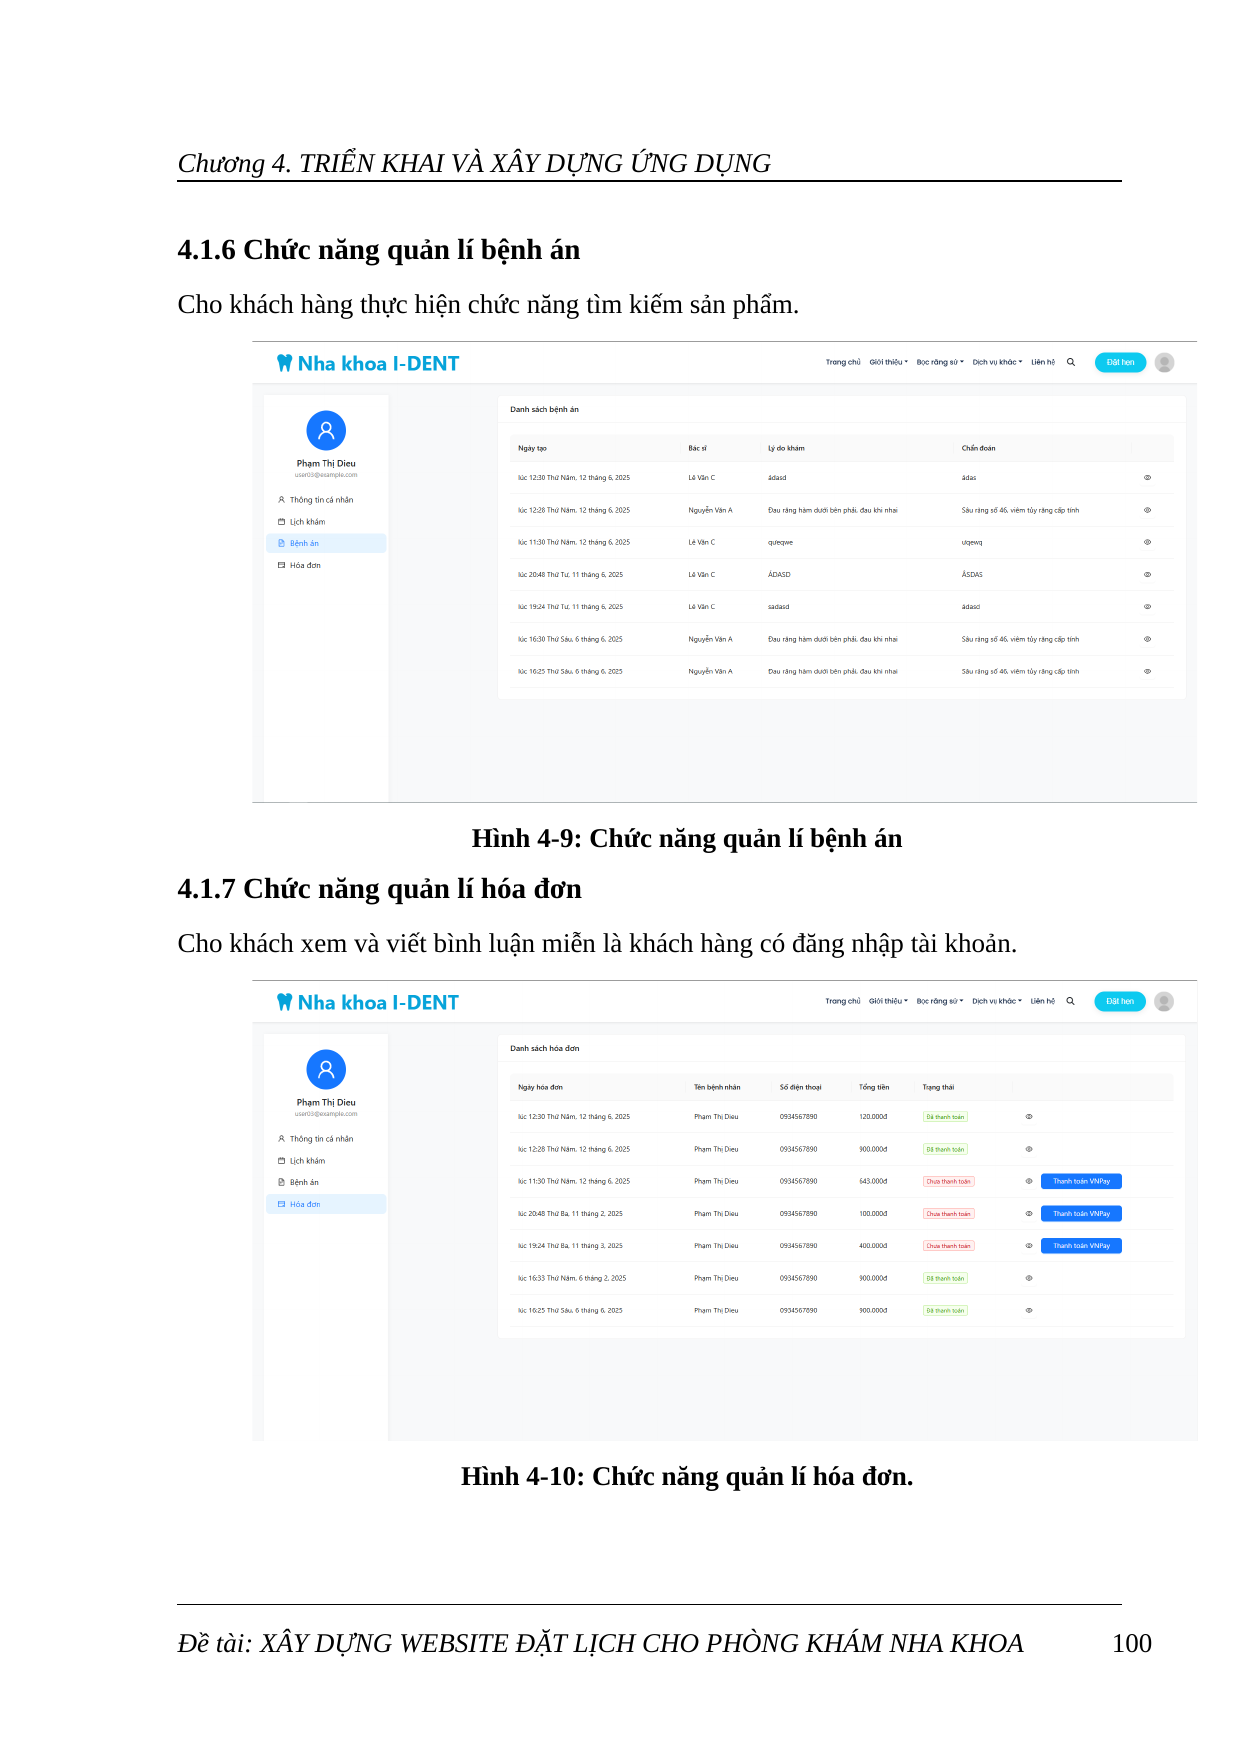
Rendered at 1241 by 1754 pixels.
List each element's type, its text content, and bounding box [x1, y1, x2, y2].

text Hình 4-10: Chức năng quản lí hóa đơn. [252, 1459, 1122, 1491]
text 4.1.7 Chức năng quản lí hóa đơn [177, 871, 1122, 905]
text Cho khách hàng thực hiện chức năng tìm kiếm sản phẩm. [177, 288, 1122, 319]
text Cho khách xem và viết bình luận miễn là khách hàng có đăng nhập tài khoản. [177, 927, 1122, 959]
text 4.1.6 Chức năng quản lí bệnh án [177, 232, 1122, 266]
picture [252, 980, 1198, 1441]
text Hình 4-9: Chức năng quản lí bệnh án [252, 822, 1122, 853]
picture [252, 341, 1198, 803]
